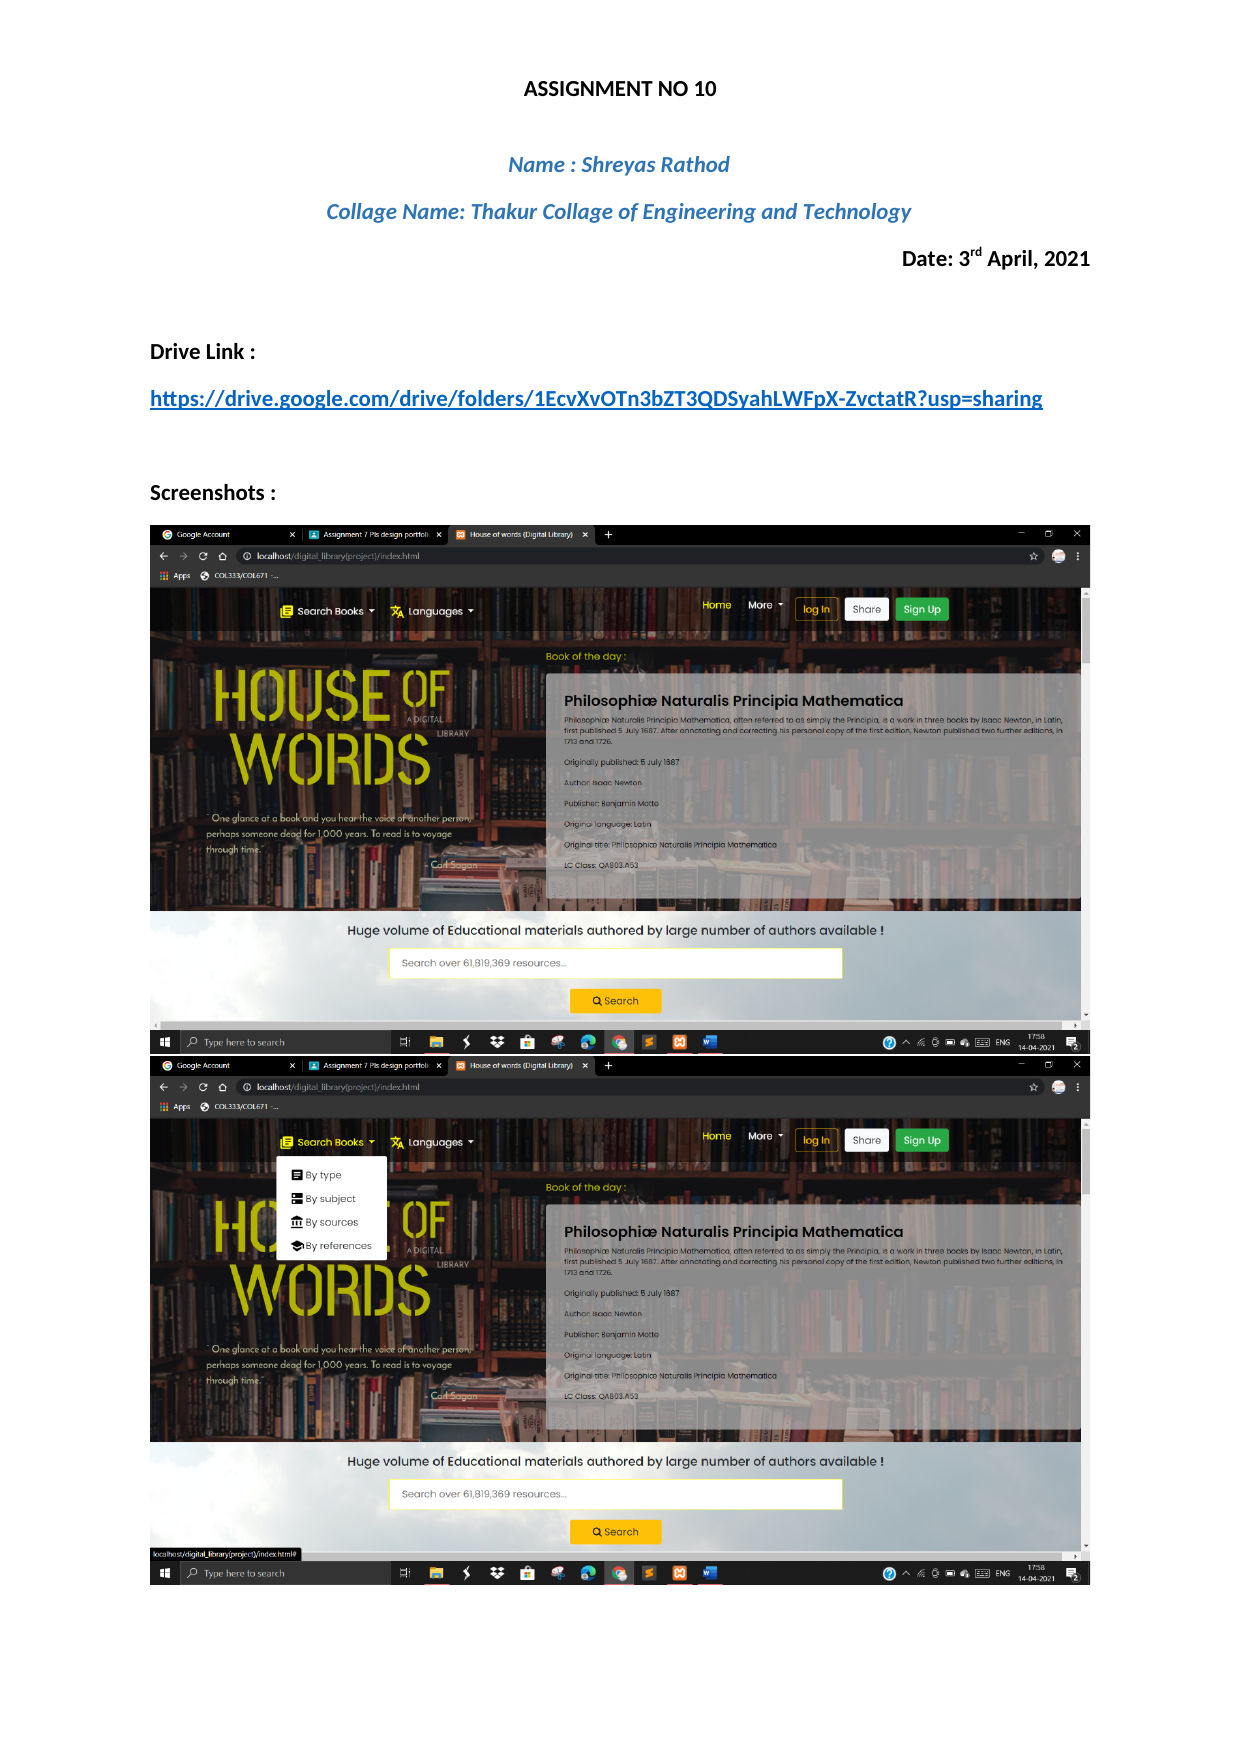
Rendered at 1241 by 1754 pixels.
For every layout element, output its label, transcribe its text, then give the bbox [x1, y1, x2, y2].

text Drive Link : [150, 337, 1090, 366]
text Screenshots : [150, 478, 1090, 506]
picture [150, 525, 1091, 1054]
text Collage Name: Thakur Collage of Engineering and Technology [150, 197, 1090, 225]
text https://drive.google.com/drive/folders/1EcvXvOTn3bZT3QDSyahLWFpX-ZvctatR?usp=sharing [150, 384, 1090, 412]
text Date: 3rd April, 2021 [150, 244, 1090, 272]
picture [150, 1056, 1091, 1585]
text Name : Shreyas Rathod [150, 150, 1090, 178]
